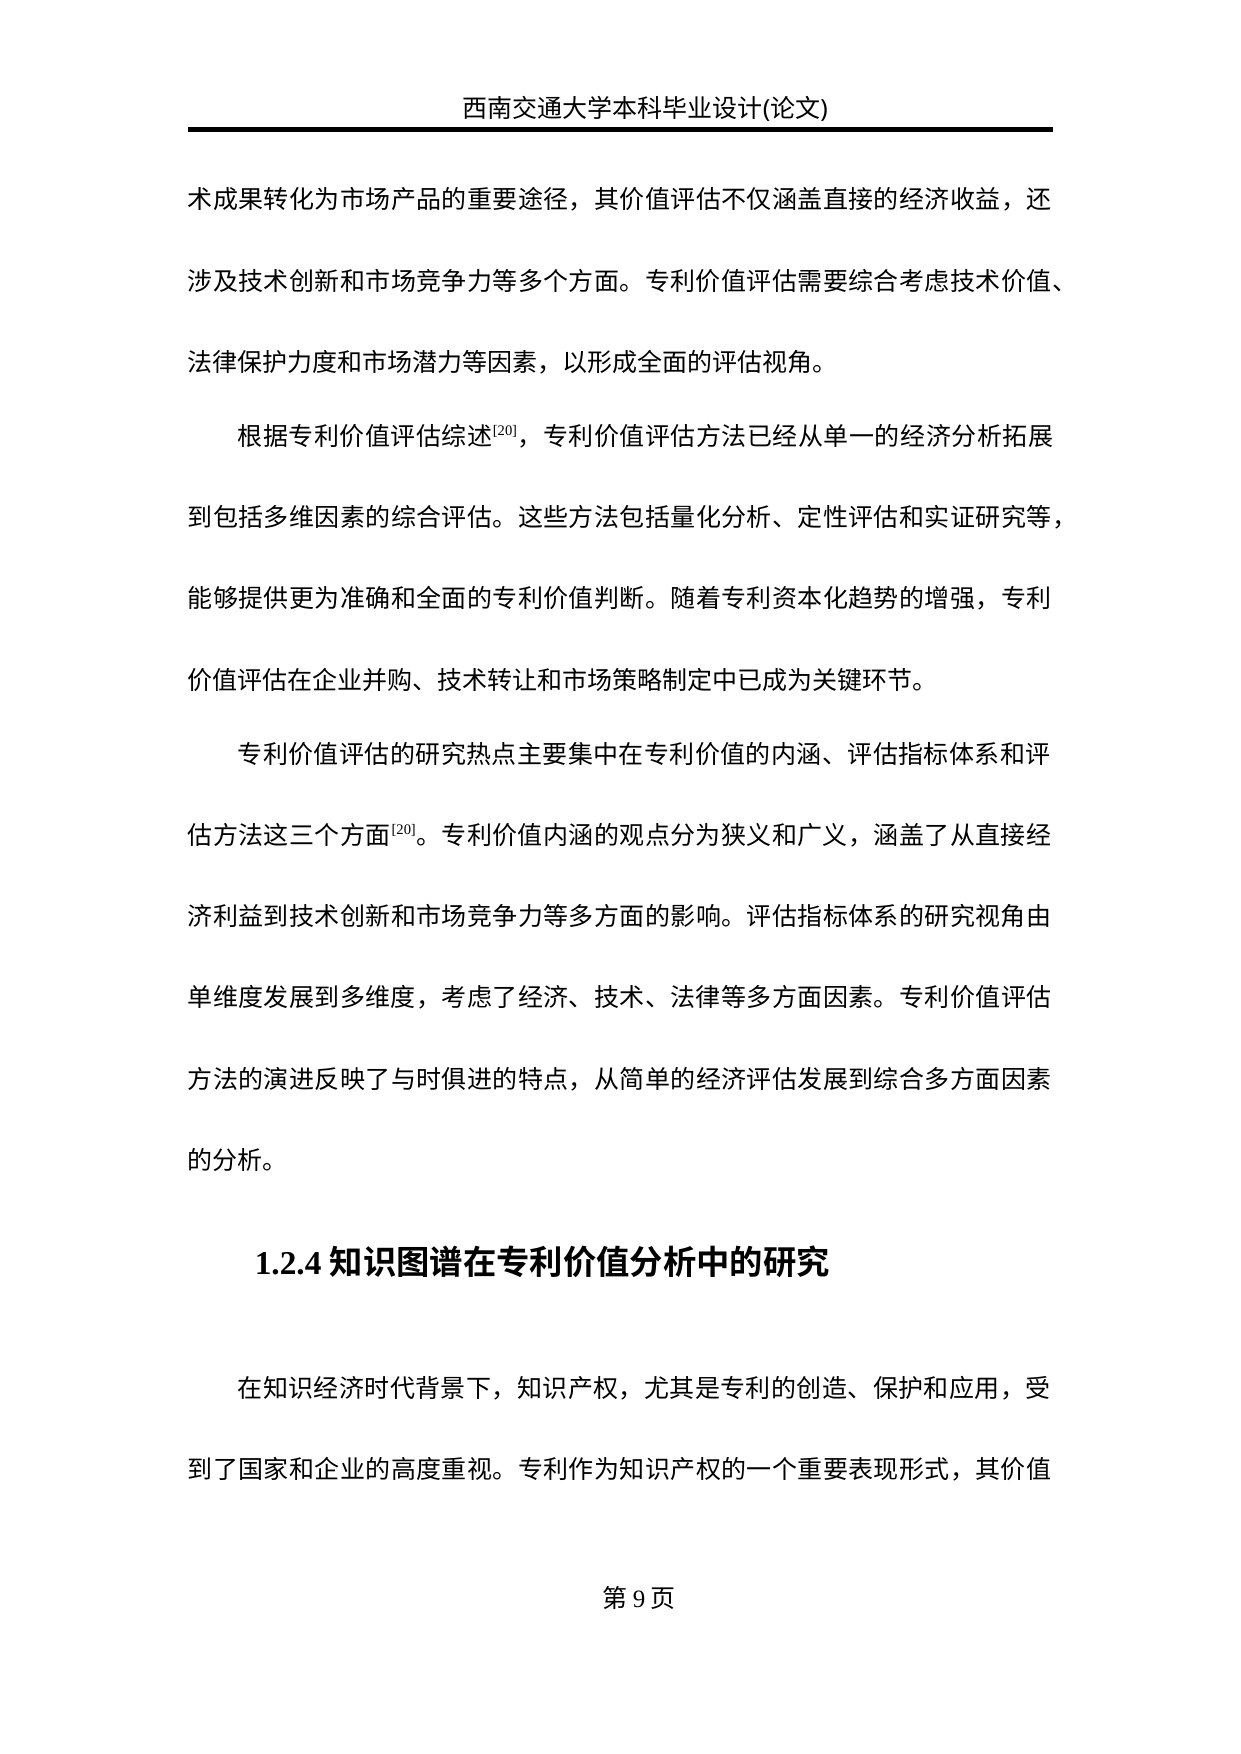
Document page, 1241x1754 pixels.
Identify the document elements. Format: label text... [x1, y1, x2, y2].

text 专利价值评估的研究热点主要集中在专利价值的内涵、评估指标体系和评估方法这三个方面[20]。专利价值内涵的观点分为狭义和广义，涵盖了从直接经济利益到技术创新和市场竞争力等多方面的影响。评估指标体系的研究视角由单维度发展到多维度，考虑了经济、技术、法律等多方面因素。专利价值评估方法的演进反映了与时俱进的特点，从简单的经济评估发展到综合多方面因素的分析。 [187, 720, 1053, 1191]
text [187, 1354, 1053, 1501]
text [187, 165, 1053, 393]
text 根据专利价值评估综述[20]，专利价值评估方法已经从单一的经济分析拓展到包括多维因素的综合评估。这些方法包括量化分析、定性评估和实证研究等，能够提供更为准确和全面的专利价值判断。随着专利资本化趋势的增强，专利价值评估在企业并购、技术转让和市场策略制定中已成为关键环节。 [187, 402, 1053, 711]
subtitle 知识图谱在专利价值分析中的研究 [187, 1227, 1053, 1292]
